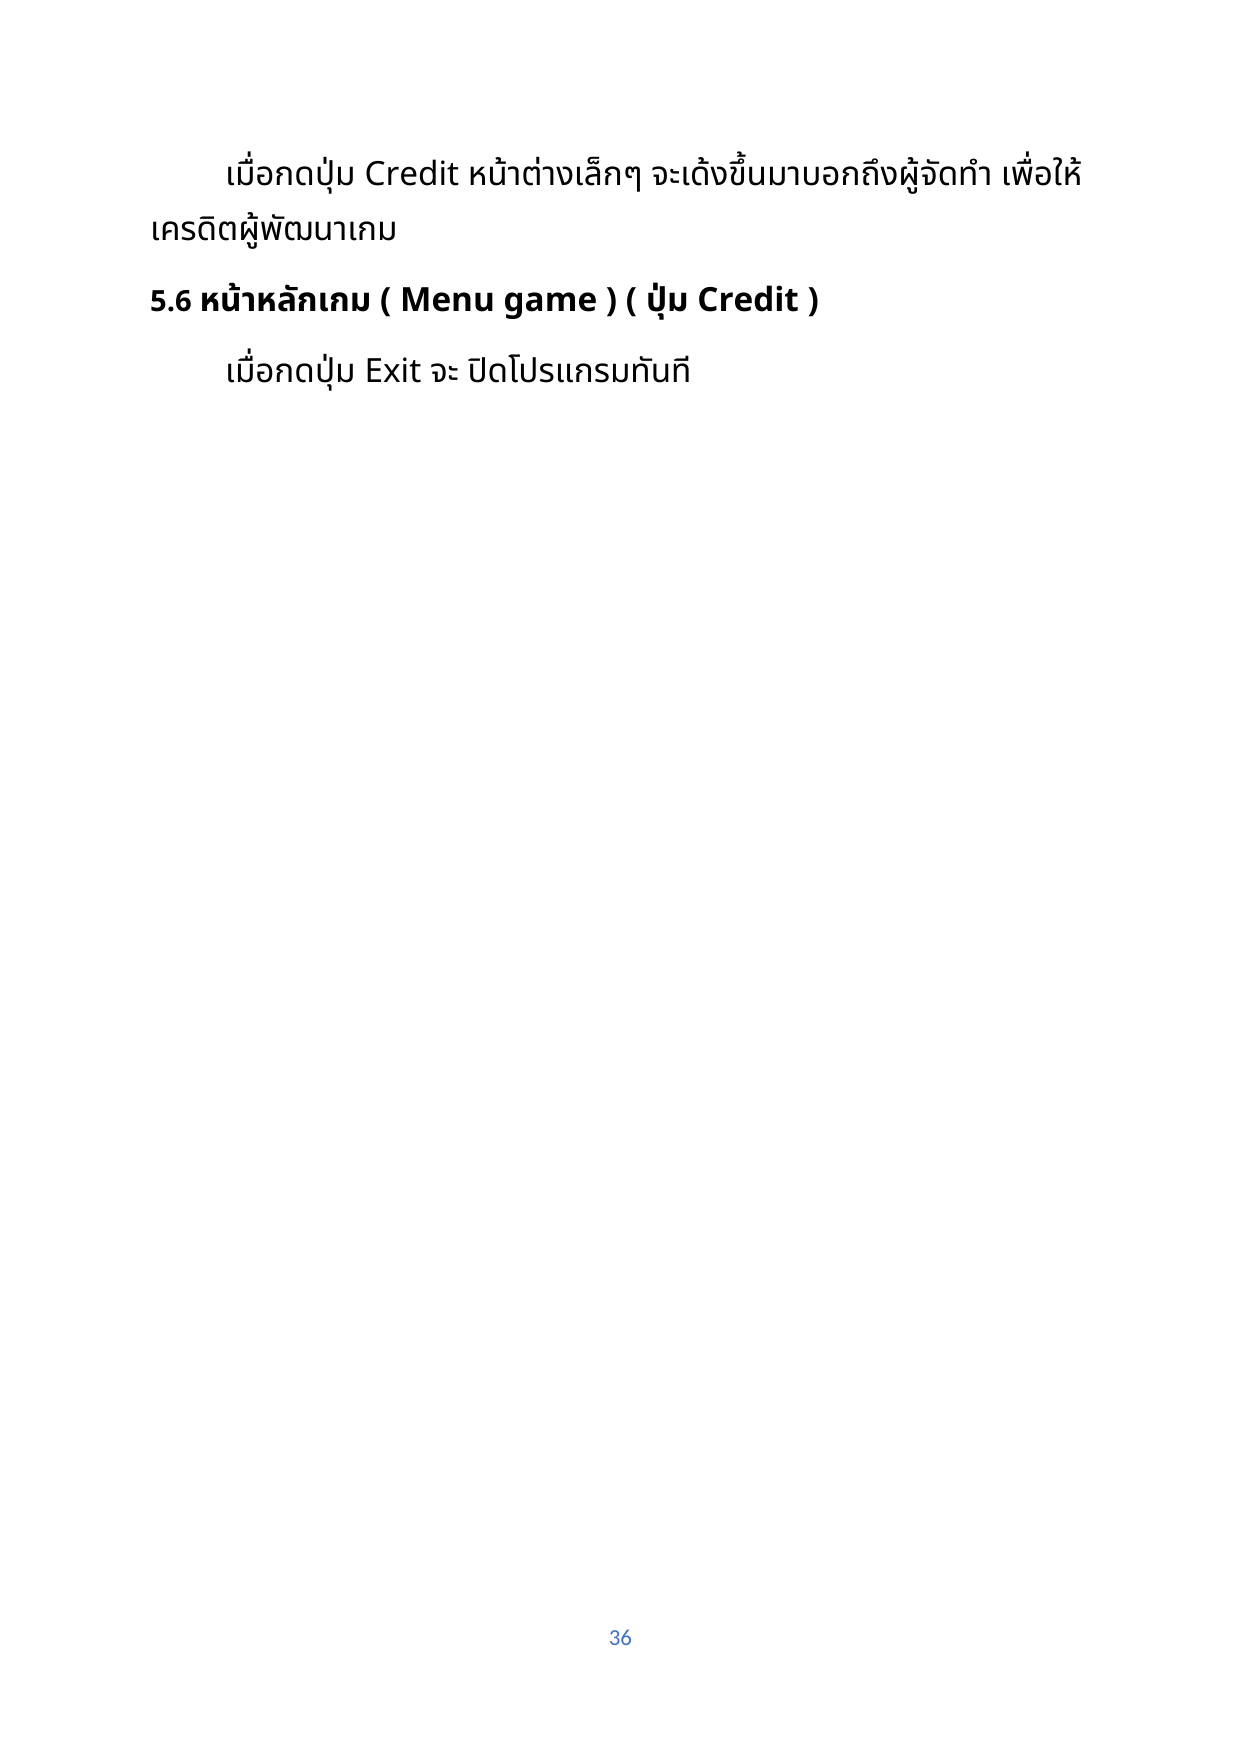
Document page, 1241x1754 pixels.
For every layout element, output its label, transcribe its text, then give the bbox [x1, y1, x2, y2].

text 5.6 หน้าหลักเกม ( Menu game ) ( ปุ่ม Credit ) [150, 276, 1090, 326]
text เมื่อกดปุ่ม Exit จะ ปิดโปรแกรมทันที [150, 347, 1090, 397]
text เมื่อกดปุ่ม Credit หน้าต่างเล็กๆ จะเด้งขึ้นมาบอกถึงผู้จัดทำ เพื่อให้เครดิตผู้พัฒนาเกม [150, 150, 1090, 255]
